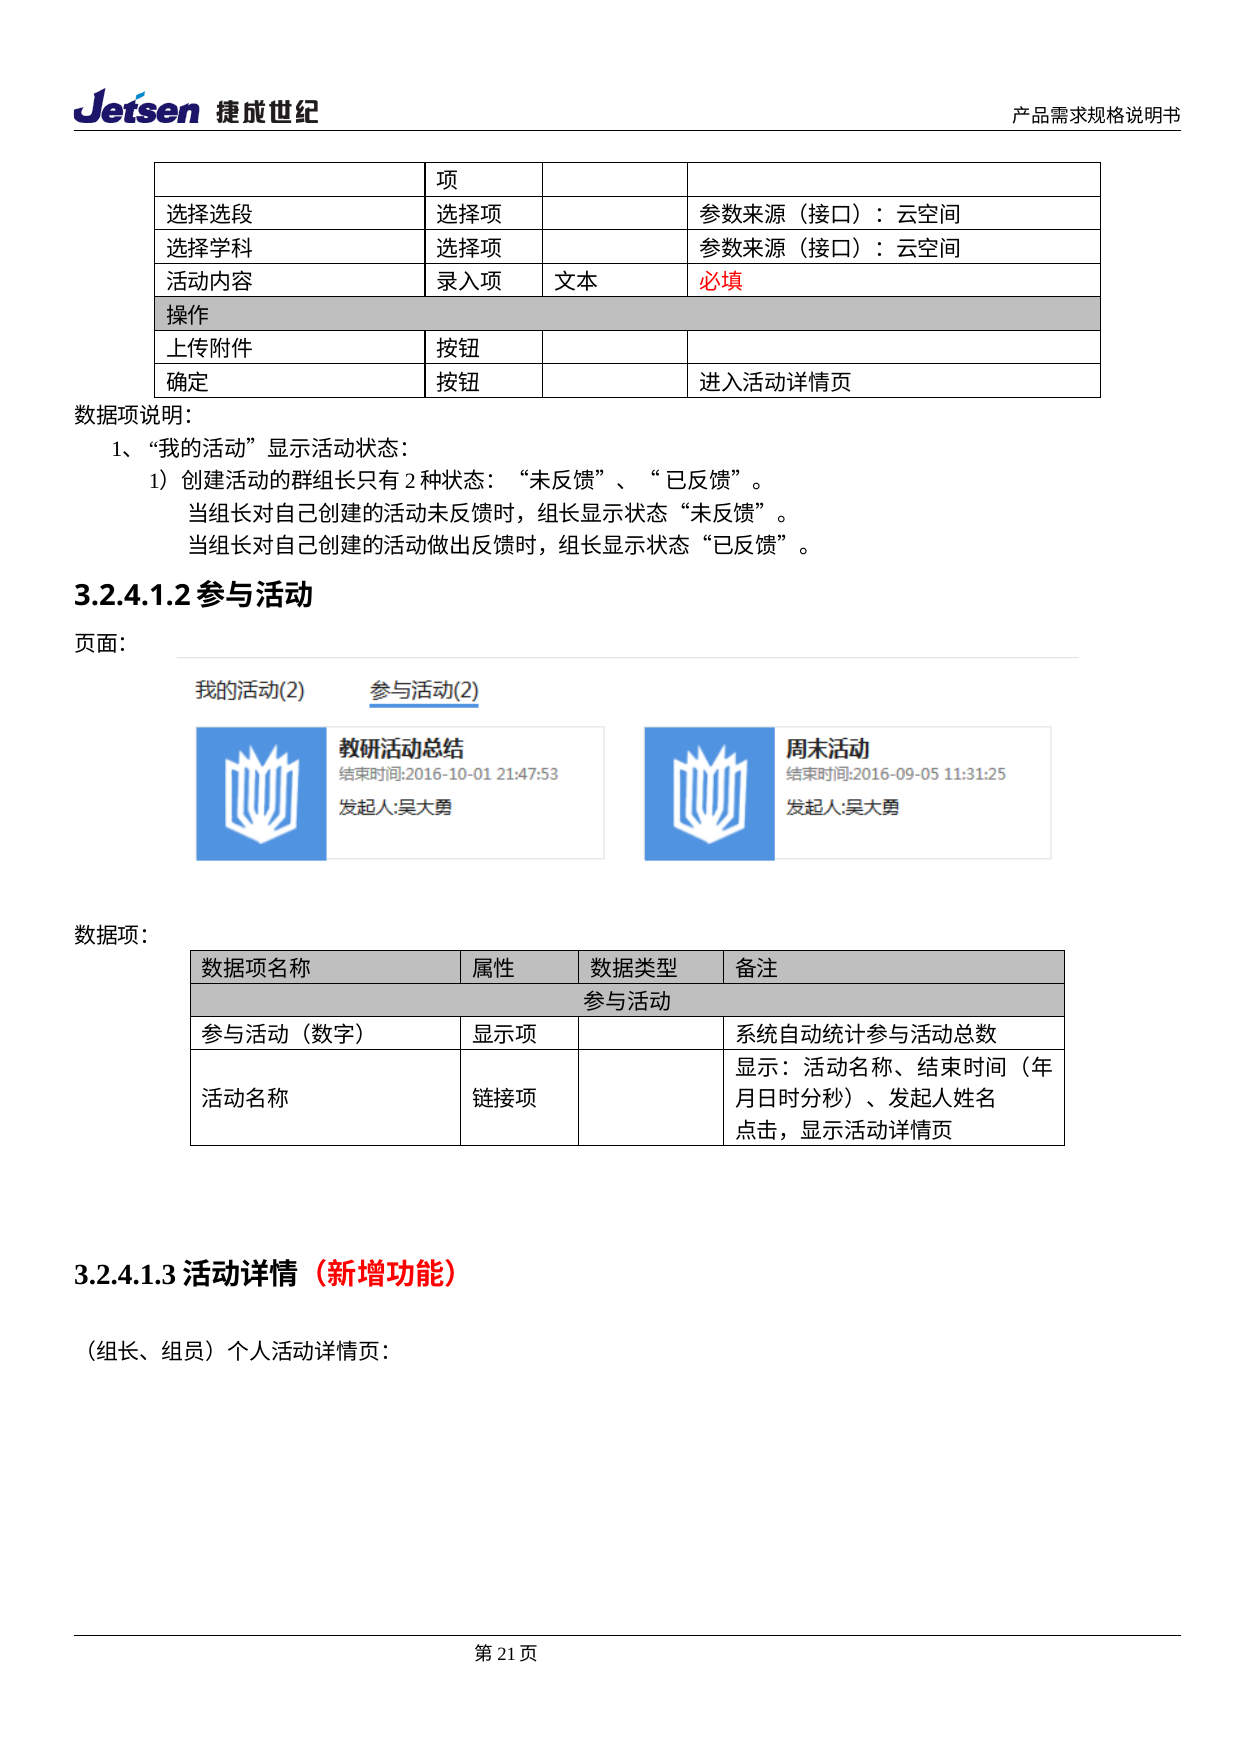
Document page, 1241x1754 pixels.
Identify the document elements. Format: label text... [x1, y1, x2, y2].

table_cell 确定 [155, 364, 424, 397]
table_cell 操作 [155, 297, 1100, 330]
table_header 数据类型 [579, 951, 723, 983]
text 当组长对自己创建的活动未反馈时，组长显示状态“未反馈”。 [121, 495, 1181, 528]
table_header 数据项名称 [191, 951, 460, 983]
text 数据项说明： [74, 398, 1181, 430]
text （组长、组员）个人活动详情页： [74, 1334, 1181, 1366]
table_cell 显示项 [461, 1017, 578, 1048]
table_cell 进入活动详情页 [688, 364, 1100, 397]
table_cell 系统自动统计参与活动总数 [724, 1017, 1064, 1048]
table_cell 按钮 [426, 364, 542, 397]
table_cell 参与活动 [191, 984, 1064, 1016]
table_cell 参与活动（数字） [191, 1017, 460, 1048]
table_cell 选择项 [426, 197, 542, 229]
table_header 属性 [461, 951, 578, 983]
table_cell 必填 [688, 264, 1100, 296]
table_cell 活动名称 [191, 1050, 460, 1144]
table_cell [543, 364, 687, 397]
table_cell 选择学科 [155, 230, 424, 263]
text 当组长对自己创建的活动做出反馈时，组长显示状态“已反馈”。 [121, 528, 1181, 560]
text 页面： [74, 625, 1181, 658]
table_cell [543, 230, 687, 263]
table_cell 结束时间 [155, 163, 424, 196]
table_cell 选择选段 [155, 197, 424, 229]
table_cell 必填 [688, 163, 1100, 196]
table_cell 按钮 [426, 331, 542, 363]
table_cell 显示：活动名称、结束时间（年月日时分秒）、发起人姓名 点击，显示活动详情页 [724, 1050, 1064, 1144]
table_cell 日期选择项 [426, 163, 542, 196]
table_cell [579, 1050, 723, 1144]
table_cell [543, 331, 687, 363]
list “我的活动”显示活动状态： [111, 430, 1181, 463]
table_cell 文本 [543, 264, 687, 296]
table_cell 选择项 [426, 230, 542, 263]
list 1）创建活动的群组长只有2种状态：“未反馈”、“ 已反馈”。 [148, 463, 1181, 495]
table_cell 活动内容 [155, 264, 424, 296]
subtitle 3.2.4.1.3活动详情（新增功能） [74, 1239, 1181, 1304]
table_cell 参数来源（接口）：云空间 [688, 230, 1100, 263]
table_header 备注 [724, 951, 1064, 983]
table_cell 上传附件 [155, 331, 424, 363]
text 3.2.4.1.2参与活动 [74, 560, 1181, 625]
table_cell 参数来源（接口）：云空间 [688, 197, 1100, 229]
table_cell [579, 1017, 723, 1048]
table_cell 链接项 [461, 1050, 578, 1144]
picture [176, 657, 1079, 887]
table_cell [688, 331, 1100, 363]
picture [73, 88, 318, 123]
table_cell [543, 163, 687, 196]
text 数据项： [74, 918, 1181, 950]
table_cell 录入项 [426, 264, 542, 296]
table_cell [543, 197, 687, 229]
